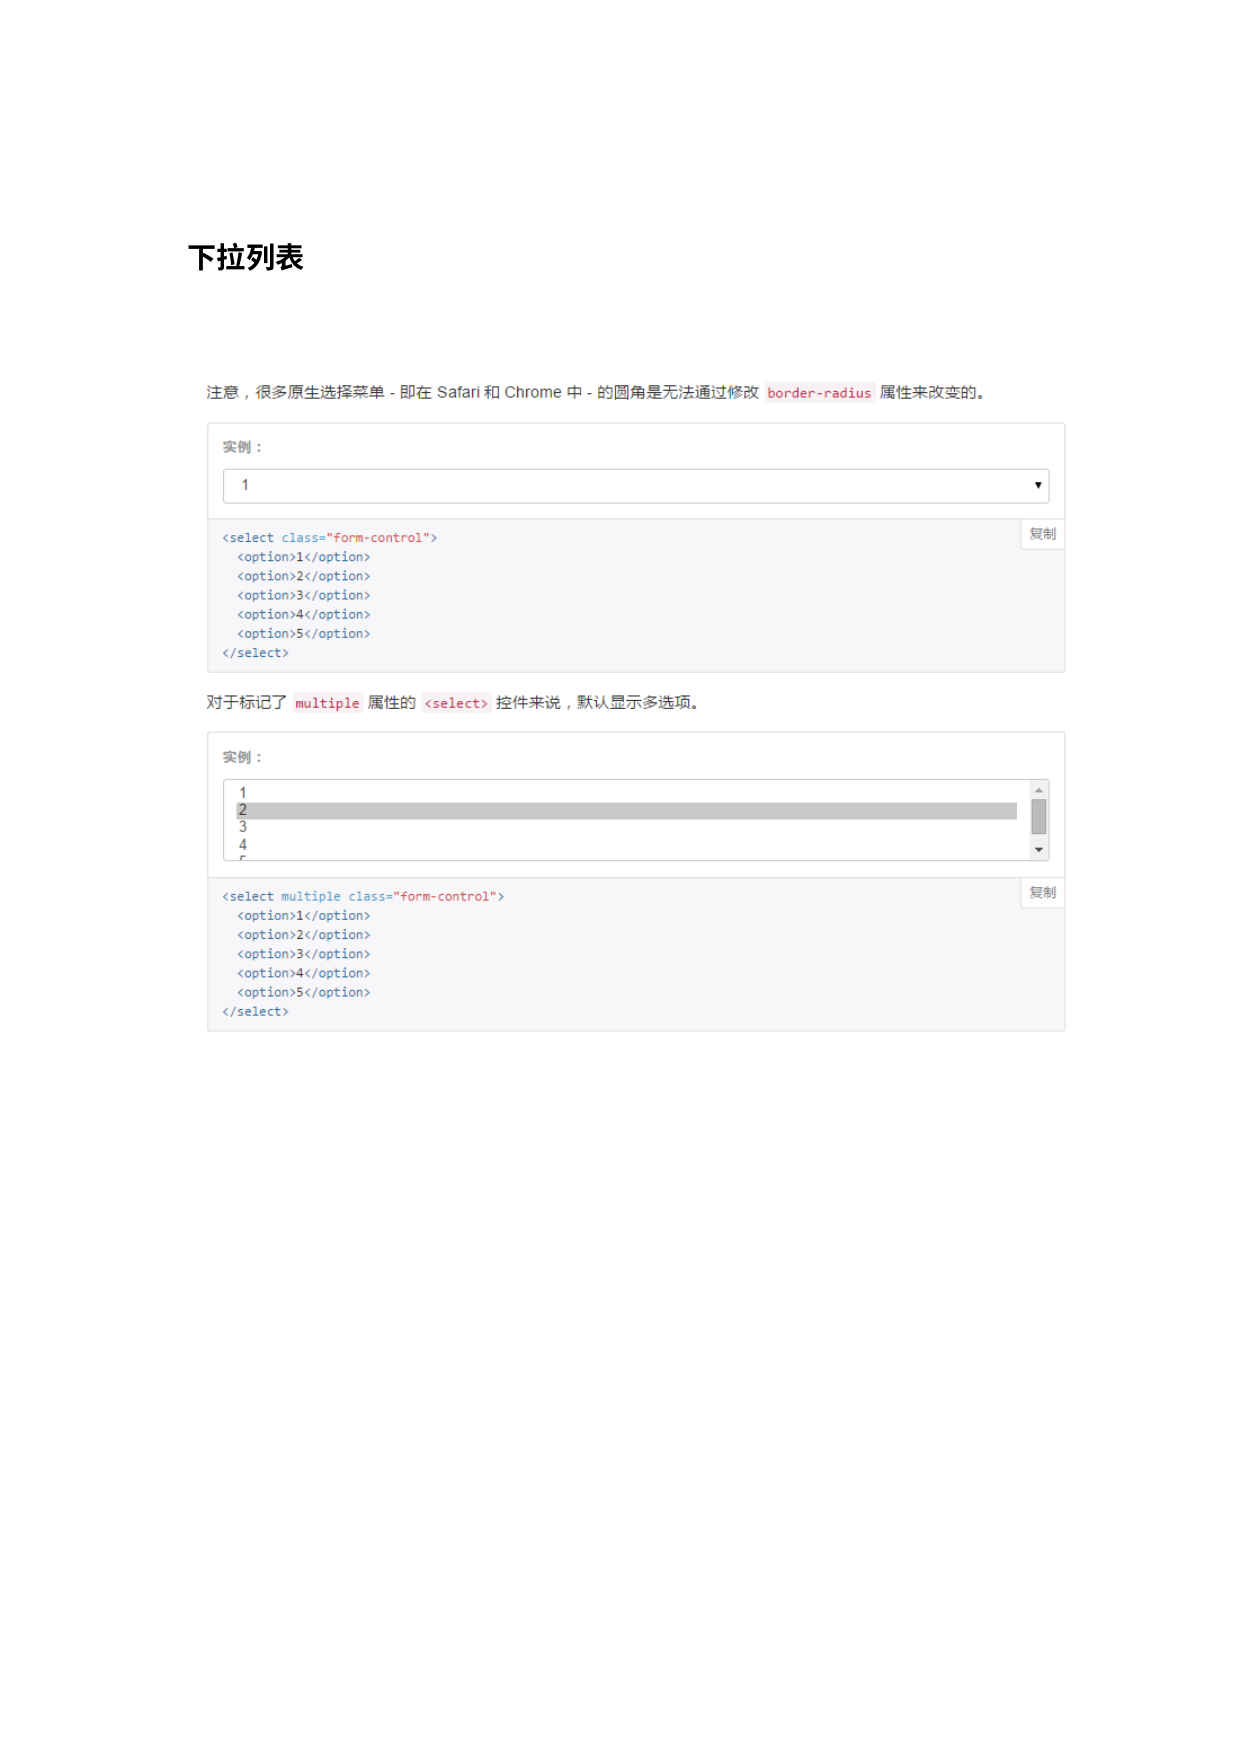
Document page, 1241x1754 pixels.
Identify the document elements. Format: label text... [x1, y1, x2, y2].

picture [187, 375, 1088, 1044]
subtitle 下拉列表 [187, 224, 1053, 289]
